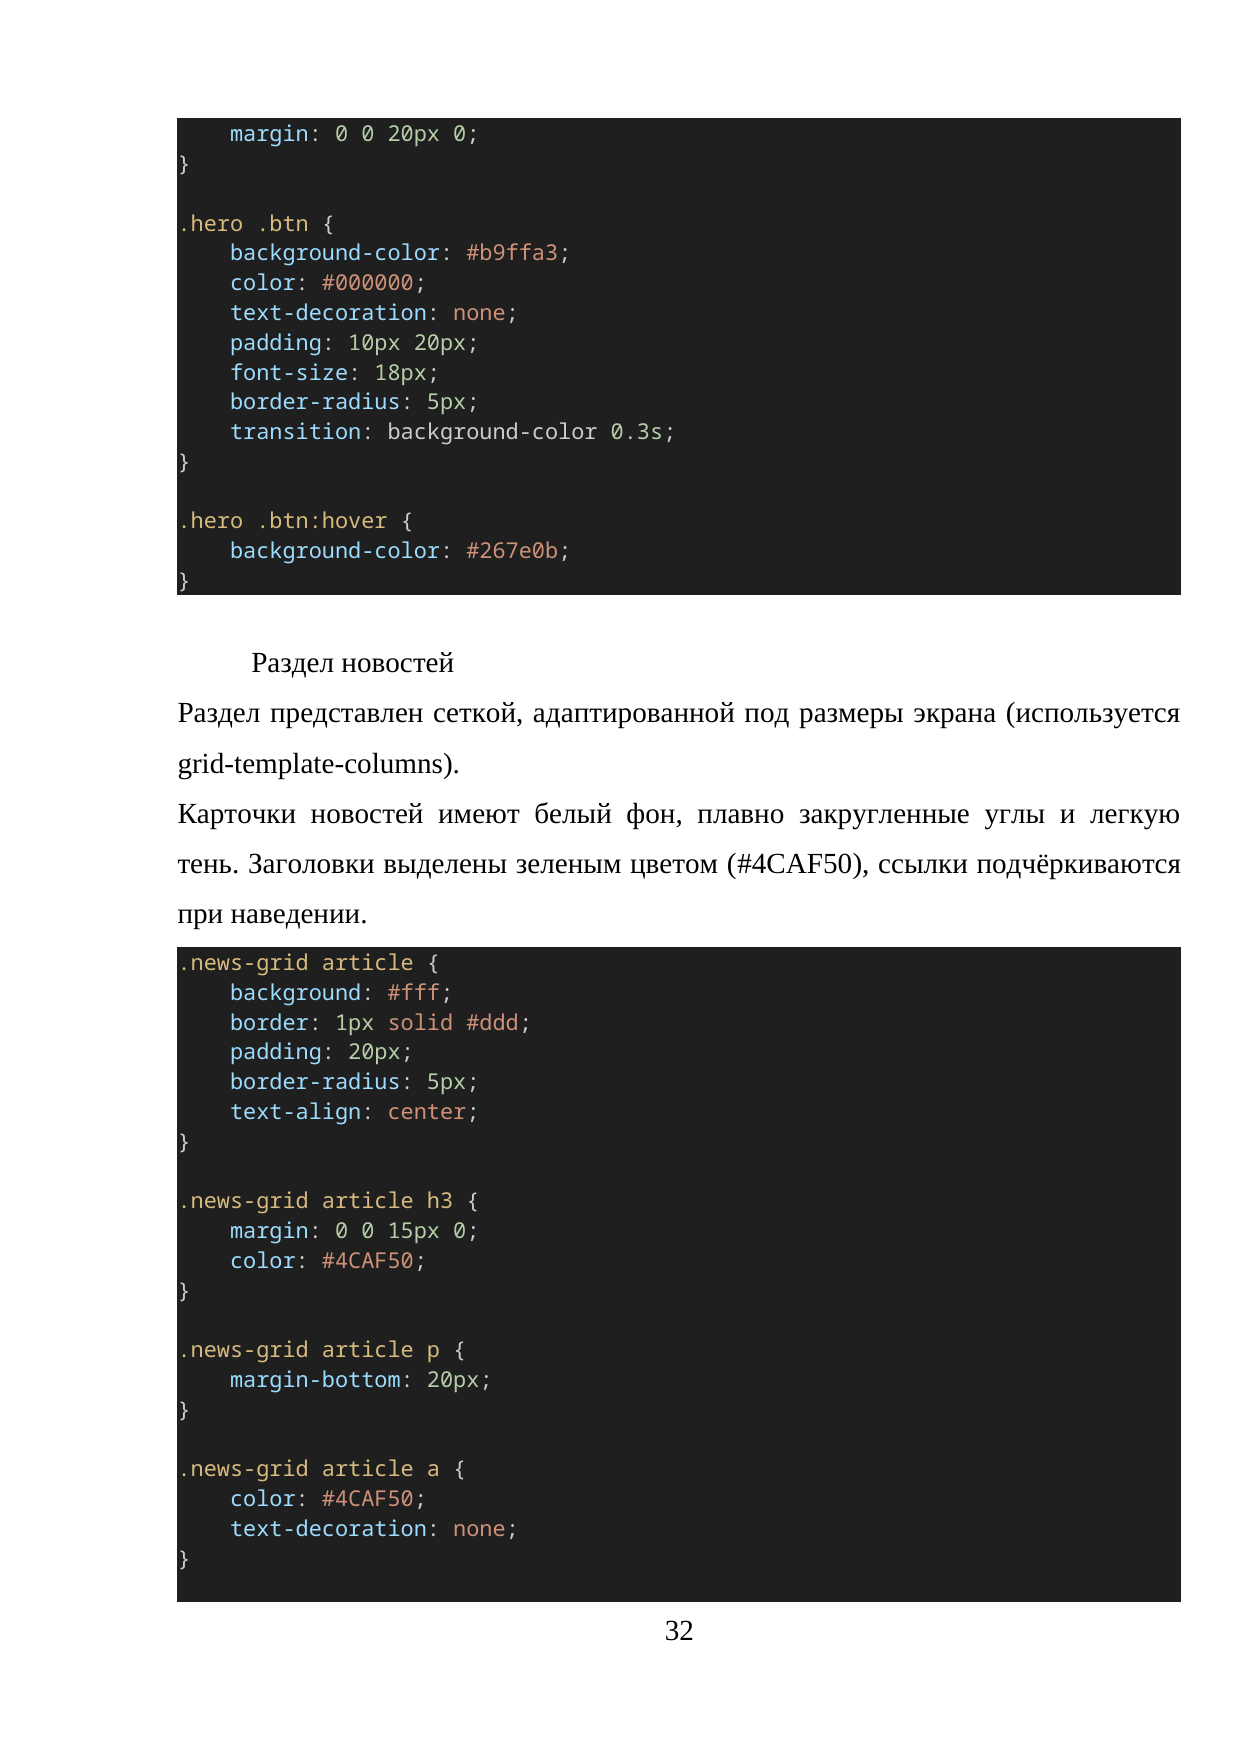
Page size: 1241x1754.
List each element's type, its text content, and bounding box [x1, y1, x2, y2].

text } [177, 148, 1181, 178]
text Карточки новостей имеют белый фон, плавно закругленные углы и легкую тень. Заголовки выделены зеленым цветом (#4CAF50), ссылки подчёркиваются при наведении. [177, 796, 1181, 930]
text } [177, 1275, 1181, 1304]
text background-color: #267e0b; [177, 535, 1181, 565]
text color: #4CAF50; [177, 1245, 1181, 1275]
text font-size: 18px; [177, 356, 1181, 386]
text } [177, 1394, 1181, 1424]
text color: #4CAF50; [177, 1483, 1181, 1513]
text background: #fff; [177, 977, 1181, 1007]
text border-radius: 5px; [177, 1066, 1181, 1096]
text } [177, 446, 1181, 476]
text } [177, 565, 1181, 595]
text .news-grid article a { [177, 1453, 1181, 1483]
text text-decoration: none; [177, 1513, 1181, 1543]
text text-decoration: none; [177, 297, 1181, 327]
text Раздел представлен сеткой, адаптированной под размеры экрана (используется grid-template-columns). [177, 695, 1181, 779]
text margin: 0 0 20px 0; [177, 118, 1181, 148]
text color: #000000; [177, 267, 1181, 297]
text transition: background-color 0.3s; [177, 416, 1181, 446]
text .news-grid article { [177, 947, 1181, 977]
text border-radius: 5px; [177, 386, 1181, 416]
text .news-grid article p { [177, 1334, 1181, 1364]
text padding: 10px 20px; [177, 327, 1181, 356]
text .hero .btn { [177, 207, 1181, 237]
text .hero .btn:hover { [177, 505, 1181, 535]
text .news-grid article h3 { [177, 1185, 1181, 1215]
text text-align: center; [177, 1096, 1181, 1126]
text Раздел новостей [177, 645, 1181, 679]
text background-color: #b9ffa3; [177, 237, 1181, 267]
text margin: 0 0 15px 0; [177, 1215, 1181, 1245]
text margin-bottom: 20px; [177, 1364, 1181, 1394]
text padding: 20px; [177, 1036, 1181, 1066]
text border: 1px solid #ddd; [177, 1007, 1181, 1036]
text } [177, 1543, 1181, 1573]
text } [177, 1126, 1181, 1156]
